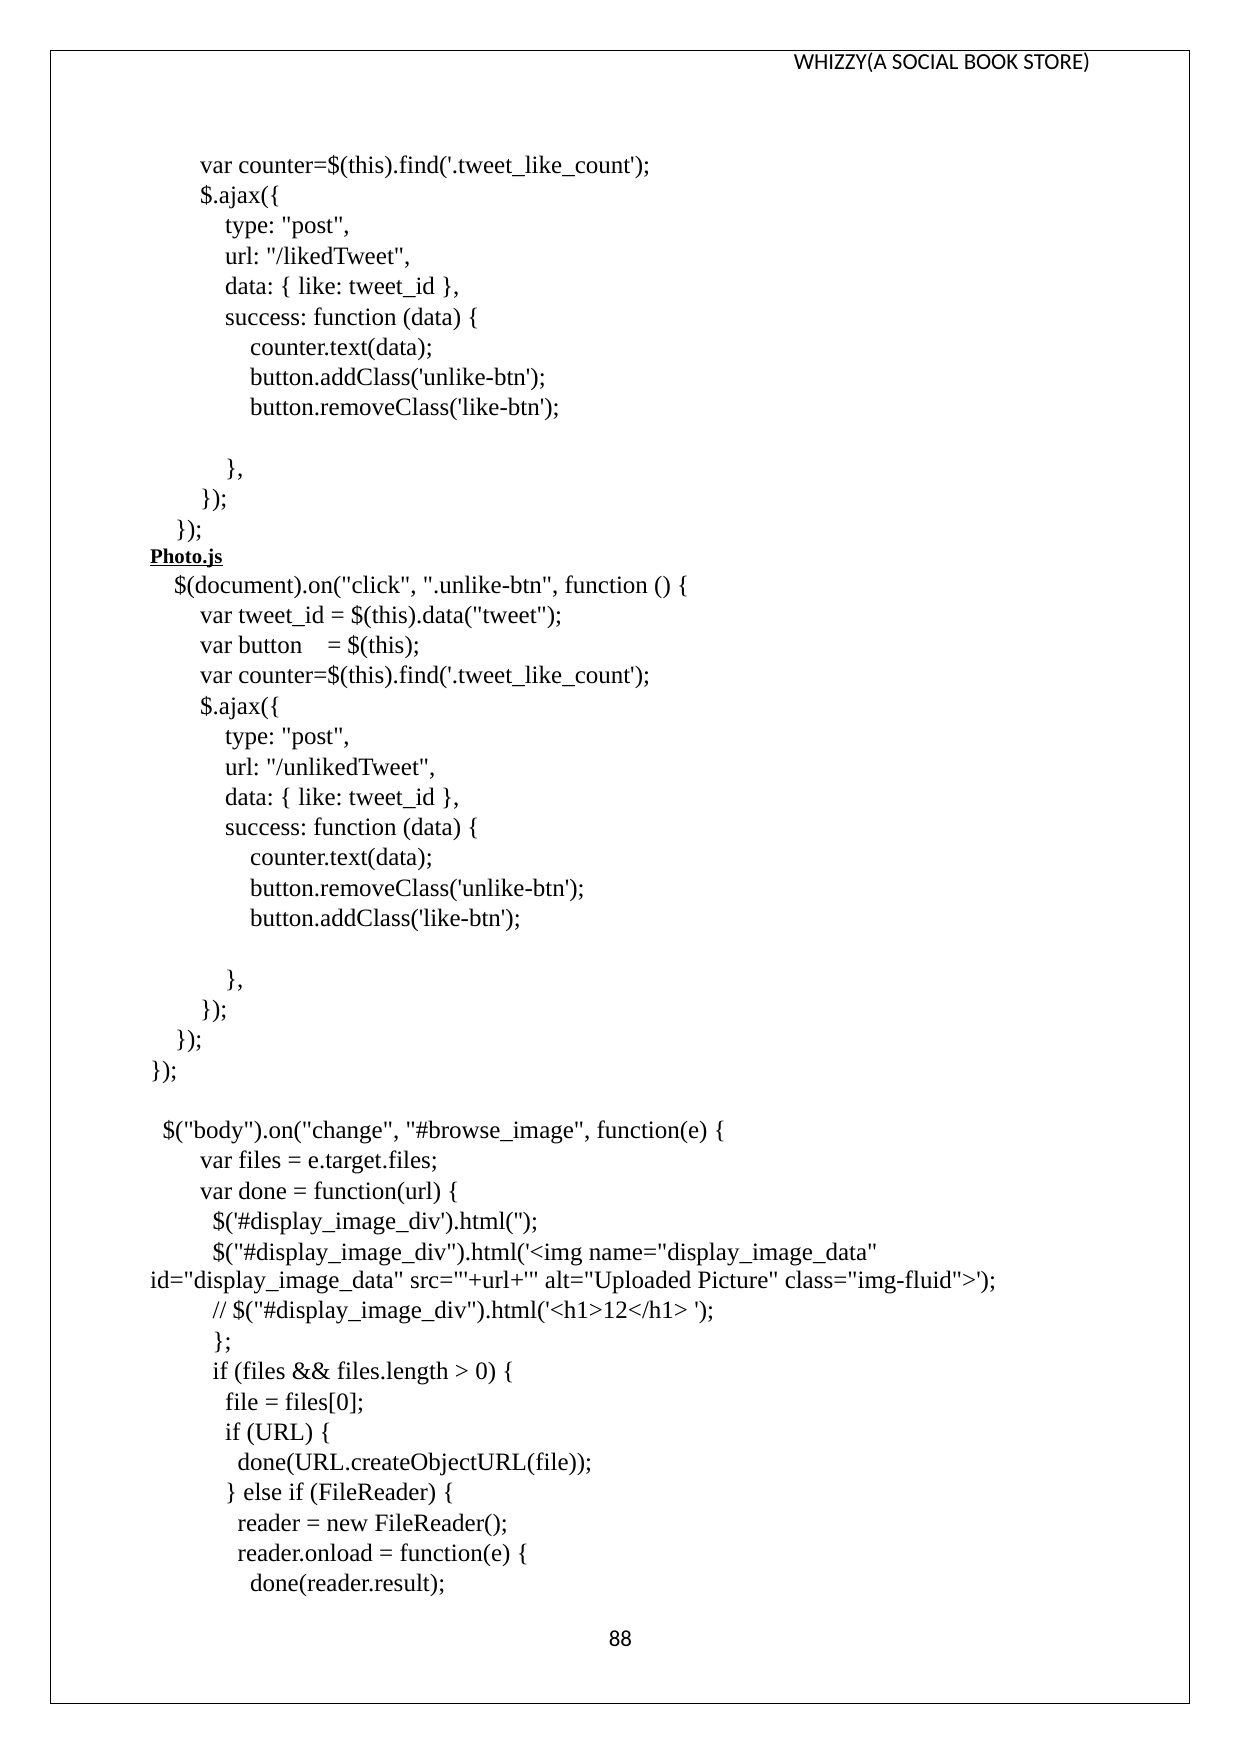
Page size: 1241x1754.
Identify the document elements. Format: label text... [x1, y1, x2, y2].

text var counter=$(this).find('.tweet_like_count'); [150, 661, 1090, 689]
text success: function (data) { [150, 302, 1090, 330]
text var files = e.target.files; [150, 1146, 1090, 1174]
text } else if (FileReader) { [150, 1477, 1090, 1506]
text success: function (data) { [150, 812, 1090, 841]
text }); [150, 994, 1090, 1023]
text }); [150, 1055, 1090, 1083]
text url: "/likedTweet", [150, 241, 1090, 270]
text type: "post", [150, 211, 1090, 239]
text data: { like: tweet_id }, [150, 271, 1090, 300]
text $("body").on("change", "#browse_image", function(e) { [150, 1115, 1090, 1144]
text }); [150, 483, 1090, 512]
text counter.text(data); [150, 332, 1090, 361]
text var tweet_id = $(this).data("tweet"); [150, 600, 1090, 629]
text var button = $(this); [150, 630, 1090, 659]
text if (files && files.length > 0) { [150, 1356, 1090, 1385]
text var done = function(url) { [150, 1176, 1090, 1205]
text }); [150, 514, 1090, 542]
text button.addClass('unlike-btn'); [150, 362, 1090, 391]
text button.removeClass('like-btn'); [150, 392, 1090, 421]
text file = files[0]; [150, 1387, 1090, 1415]
text done(URL.createObjectURL(file)); [150, 1447, 1090, 1476]
text // $("#display_image_div").html('<h1>12</h1> '); [150, 1296, 1090, 1324]
text Photo.js [150, 544, 1090, 568]
text $(document).on("click", ".unlike-btn", function () { [150, 570, 1090, 598]
text reader = new FileReader(); [150, 1508, 1090, 1537]
text }); [150, 1024, 1090, 1053]
text done(reader.result); [150, 1568, 1090, 1597]
text $.ajax({ [150, 180, 1090, 209]
text }, [150, 964, 1090, 992]
text if (URL) { [150, 1417, 1090, 1446]
text type: "post", [150, 721, 1090, 750]
text $.ajax({ [150, 691, 1090, 720]
text }; [150, 1326, 1090, 1355]
text button.addClass('like-btn'); [150, 903, 1090, 932]
text }, [150, 453, 1090, 482]
text $('#display_image_div').html(''); [150, 1206, 1090, 1235]
text counter.text(data); [150, 842, 1090, 871]
text reader.onload = function(e) { [150, 1538, 1090, 1567]
text var counter=$(this).find('.tweet_like_count'); [150, 150, 1090, 179]
text url: "/unlikedTweet", [150, 752, 1090, 780]
text $("#display_image_div").html('<img name="display_image_data" id="display_image_data" src="'+url+'" alt="Uploaded Picture" class="img-fluid">'); [150, 1237, 1090, 1294]
text button.removeClass('unlike-btn'); [150, 873, 1090, 902]
text data: { like: tweet_id }, [150, 782, 1090, 811]
